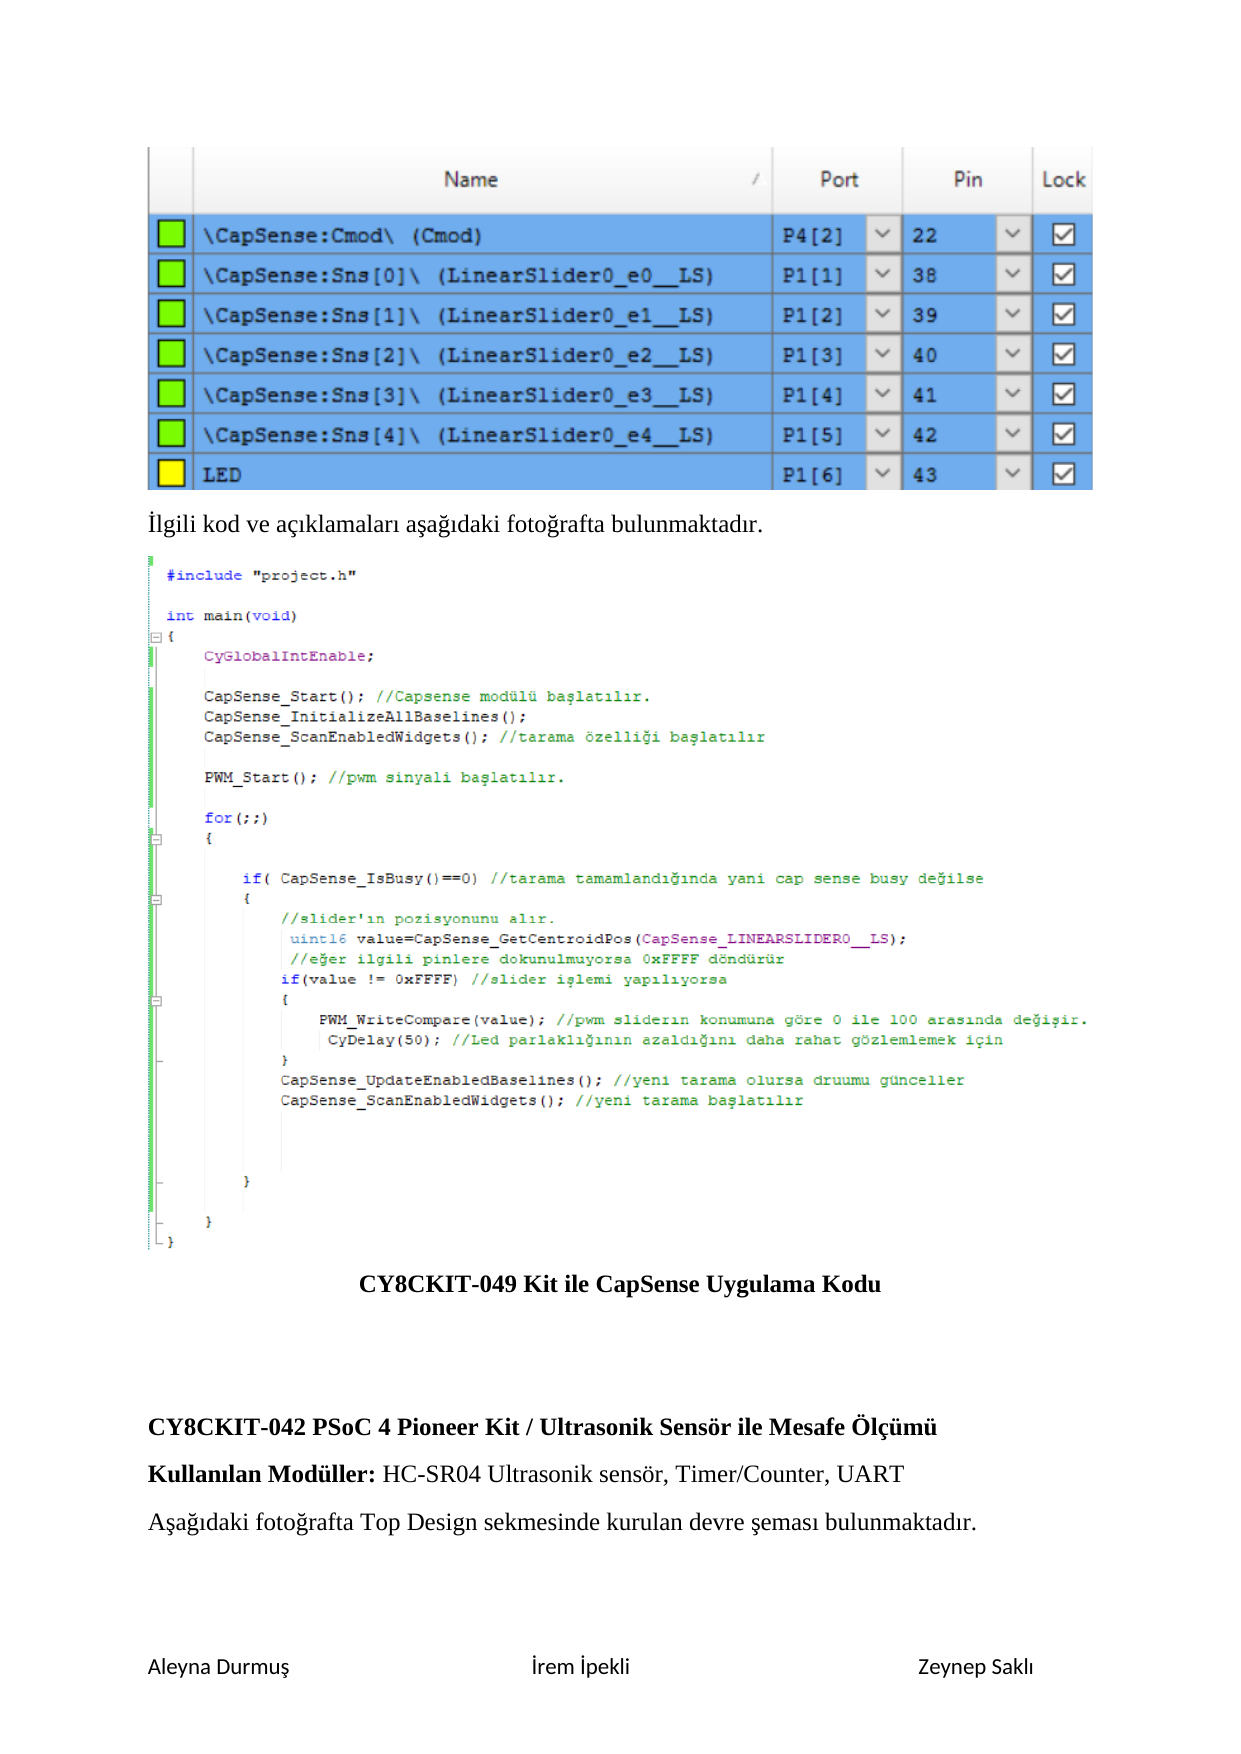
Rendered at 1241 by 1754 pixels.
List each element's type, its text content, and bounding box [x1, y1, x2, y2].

text Aşağıdaki fotoğrafta Top Design sekmesinde kurulan devre şeması bulunmaktadır. [148, 1507, 1093, 1536]
picture [147, 556, 1093, 1250]
text CY8CKIT-049 Kit ile CapSense Uygulama Kodu [148, 1269, 1093, 1297]
text Kullanılan Modüller: HC-SR04 Ultrasonik sensör, Timer/Counter, UART [148, 1459, 1093, 1488]
text CY8CKIT-042 PSoC 4 Pioneer Kit / Ultrasonik Sensör ile Mesafe Ölçümü [148, 1412, 1093, 1441]
picture [147, 147, 1093, 490]
text İlgili kod ve açıklamaları aşağıdaki fotoğrafta bulunmaktadır. [148, 509, 1093, 537]
